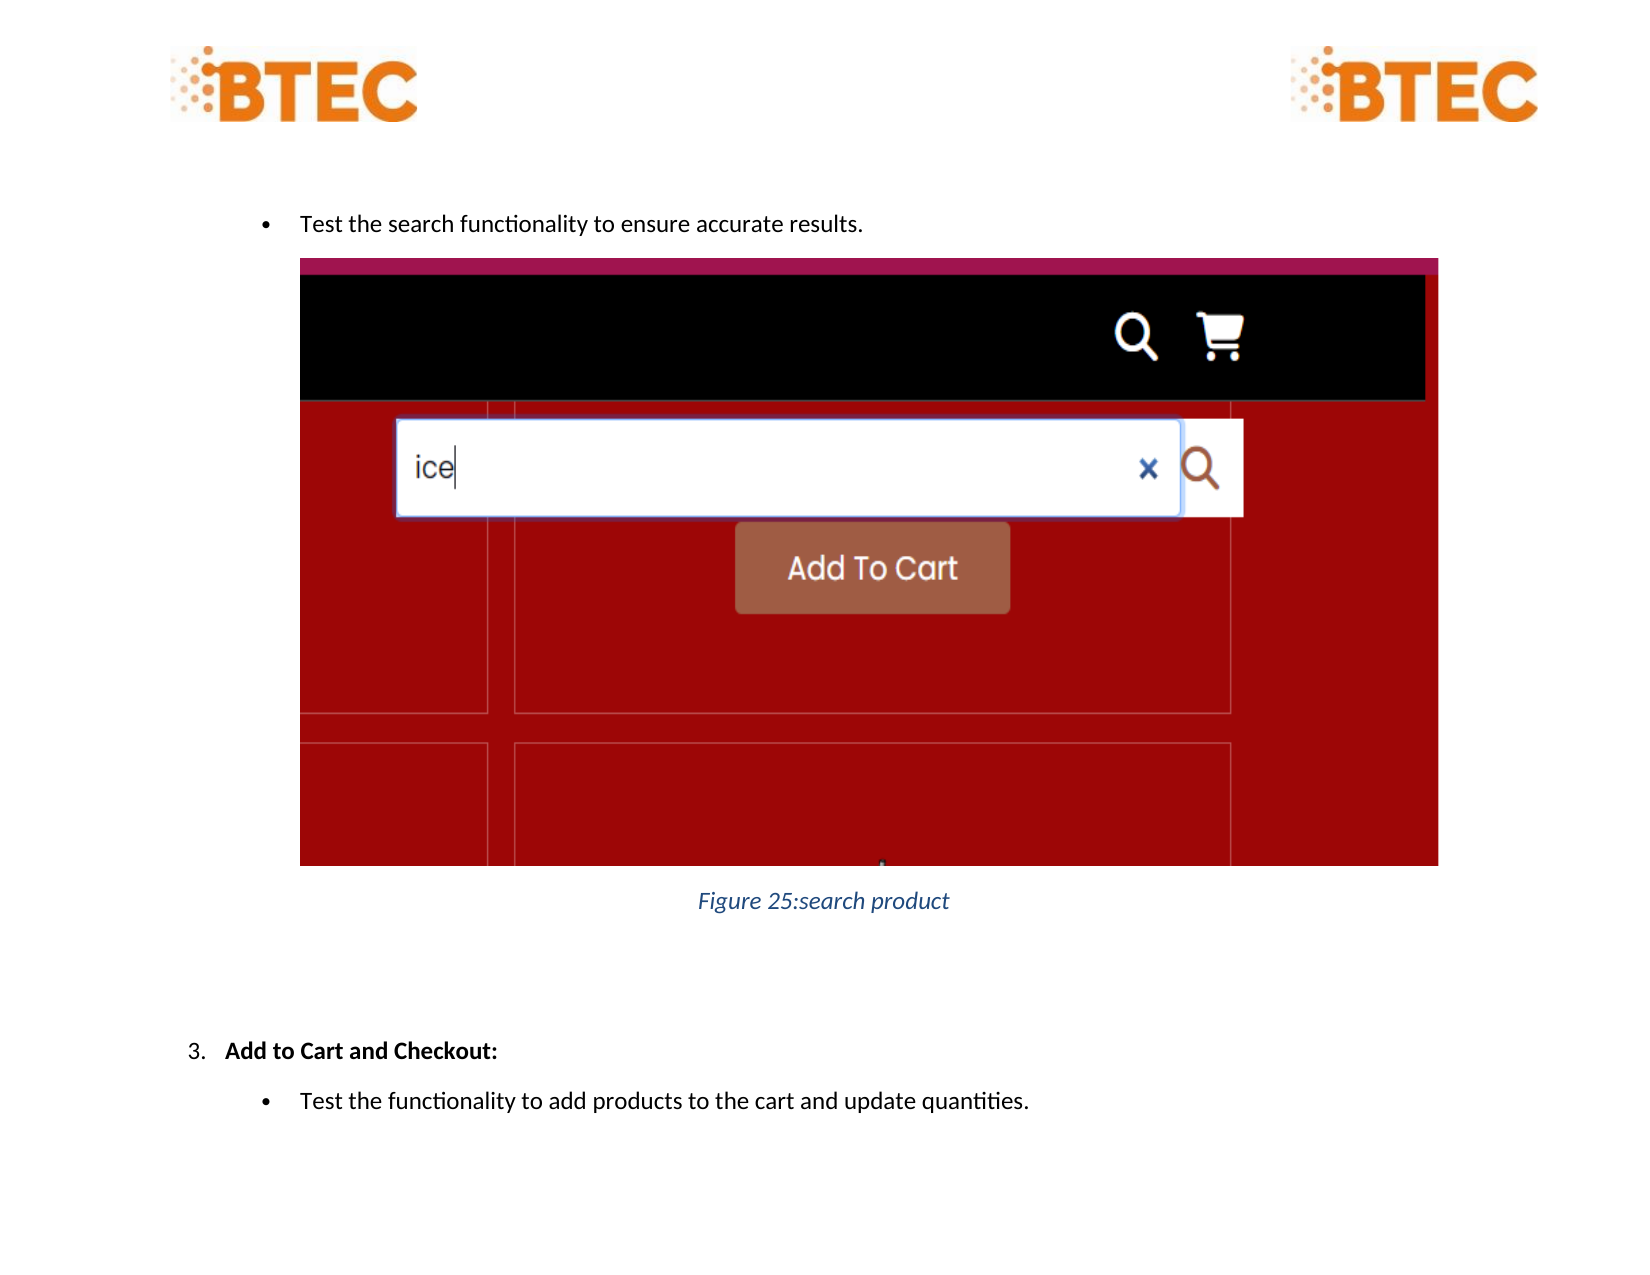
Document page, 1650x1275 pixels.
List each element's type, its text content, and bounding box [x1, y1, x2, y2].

picture [1290, 46, 1538, 122]
picture [300, 258, 1439, 866]
list Test the functionality to add products to the cart and update quantities. [262, 1085, 1500, 1116]
text Figure 25:search product [150, 885, 1500, 915]
list Add to Cart and Checkout: [187, 1035, 1500, 1066]
picture [170, 46, 418, 122]
list Test the search functionality to ensure accurate results. [262, 209, 1500, 239]
